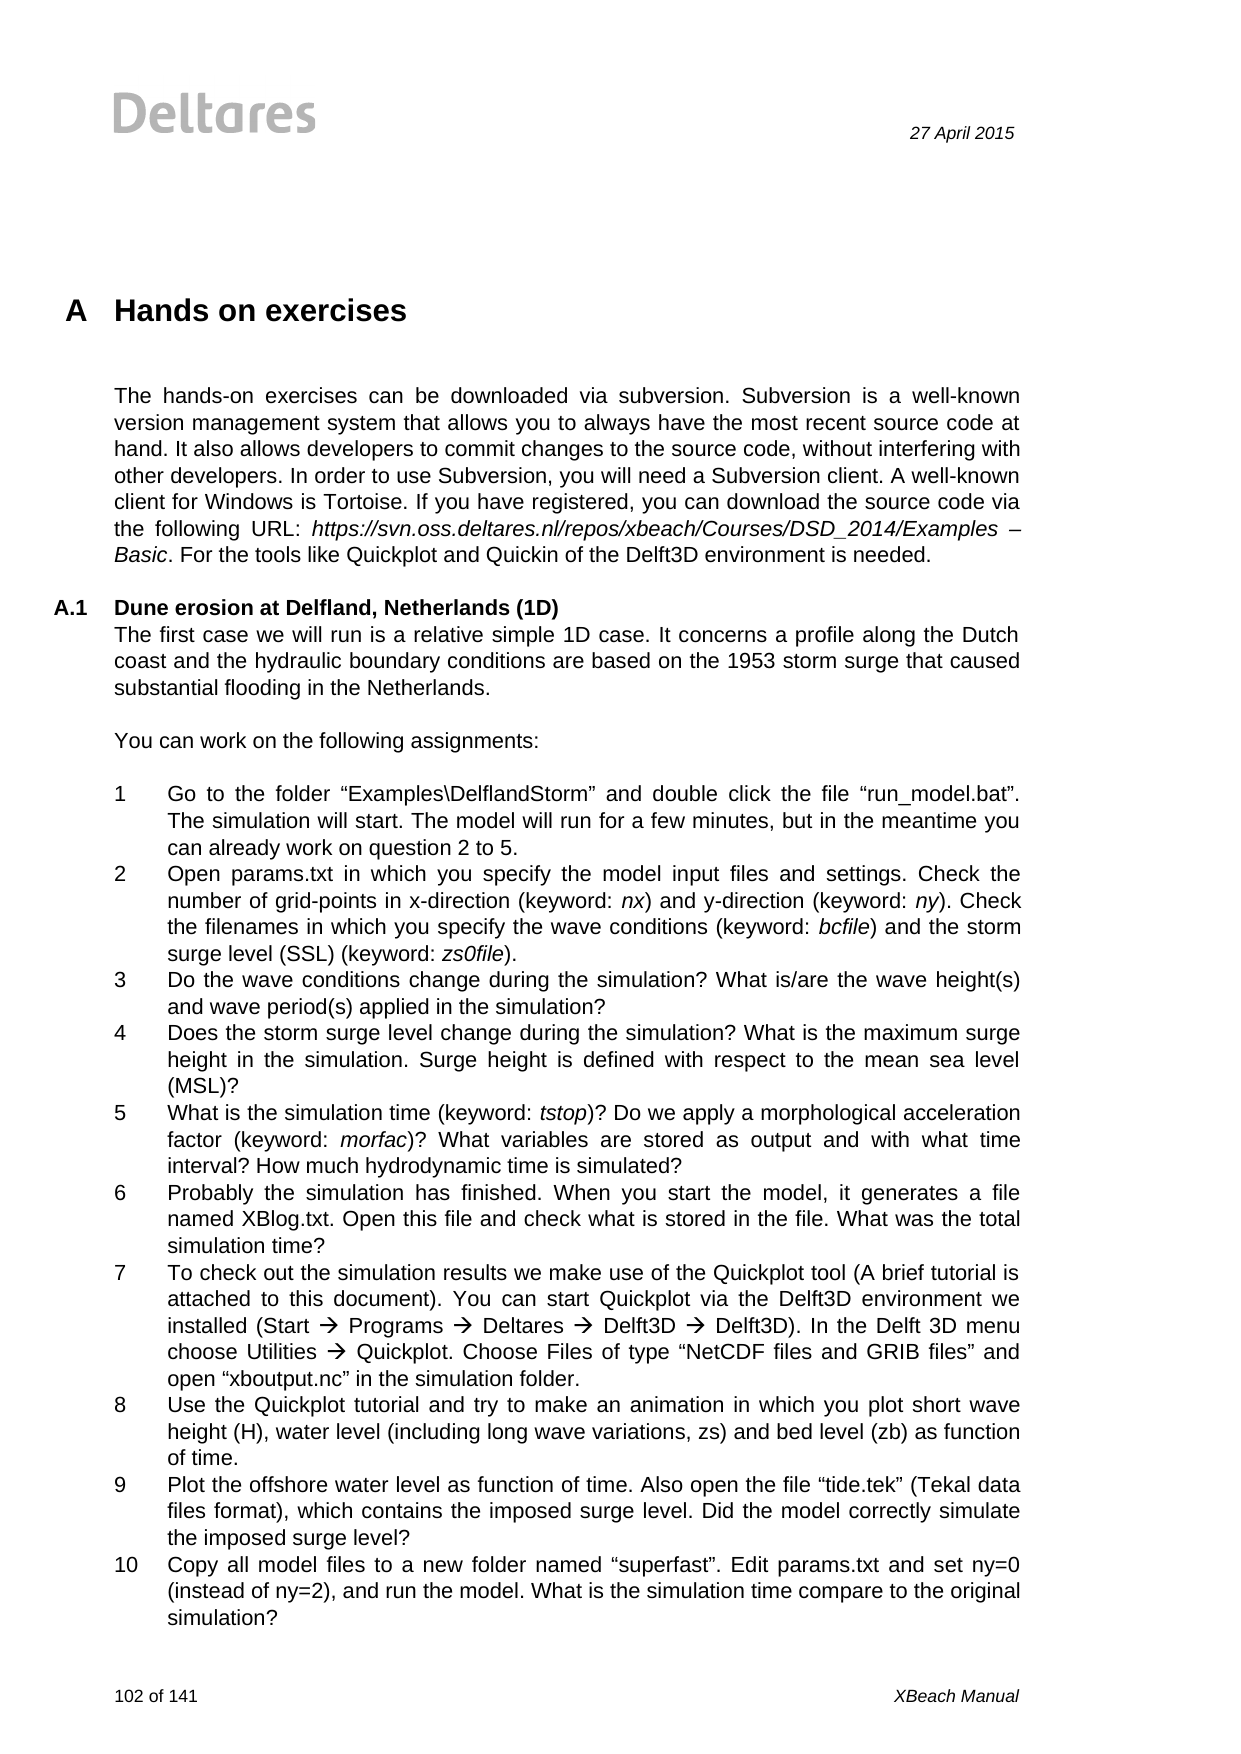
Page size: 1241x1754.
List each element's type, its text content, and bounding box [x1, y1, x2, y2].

list Go to the folder “Examples\DelflandStorm” and double click the file “run_model.bat”. The simulation will start. The model will run for a few minutes, but in the meantime you can already work on question 2 to 5. [114, 780, 1022, 859]
list Use the Quickplot tutorial and try to make an animation in which you plot short wave height (H), water level (including long wave variations, zs) and bed level (zb) as function of time. [114, 1391, 1022, 1471]
list Plot the offshore water level as function of time. Also open the file “tide.tek” (Tekal data files format), which contains the imposed surge level. Did the model correctly simulate the imposed surge level? [114, 1471, 1022, 1550]
list Does the storm surge level change during the simulation? What is the maximum surge height in the simulation. Surge height is defined with respect to the mean sea level (MSL)? [114, 1019, 1022, 1099]
list Do the wave conditions change during the simulation? What is/are the wave height(s) and wave period(s) applied in the simulation? [114, 966, 1022, 1019]
list What is the simulation time (keyword: tstop)? Do we apply a morphological acceleration factor (keyword: morfac)? What variables are stored as output and with what time interval? How much hydrodynamic time is simulated? [114, 1099, 1022, 1178]
subtitle Dune erosion at Delfland, Netherlands (1D) [87, 594, 1022, 621]
text The hands-on exercises can be downloaded via subversion. Subversion is a well-known version management system that allows you to always have the most recent source code at hand. It also allows developers to commit changes to the source code, without interfering with other developers. In order to use Subversion, you will need a Subversion client. A well-known client for Windows is Tortoise. If you have registered, you can download the source code via the following URL: https://svn.oss.deltares.nl/repos/xbeach/Courses/DSD_2014/Examples – Basic. For the tools like Quickplot and Quickin of the Delft3D environment is needed. [114, 381, 1022, 567]
list Open params.txt in which you specify the model input files and settings. Check the number of grid-points in x-direction (keyword: nx) and y-direction (keyword: ny). Check the filenames in which you specify the wave conditions (keyword: bcfile) and the storm surge level (SSL) (keyword: zs0file). [114, 859, 1022, 966]
subtitle Hands on exercises [87, 292, 1022, 328]
list Copy all model files to a new folder named “superfast”. Edit params.txt and set ny=0 (instead of ny=2), and run the model. What is the simulation time compare to the original simulation? [114, 1550, 1022, 1630]
list To check out the simulation results we make use of the Quickplot tool (A brief tutorial is attached to this document). You can start Quickplot via the Delft3D environment we installed (Start Programs Deltares Delft3D Delft3D). In the Delft 3D menu choose Utilities Quickplot. Choose Files of type “NetCDF files and GRIB files” and open “xboutput.nc” in the simulation folder. [114, 1258, 1022, 1391]
list Probably the simulation has finished. When you start the model, it generates a file named XBlog.txt. Open this file and check what is stored in the file. What was the total simulation time? [114, 1178, 1022, 1258]
picture [113, 75, 315, 133]
text You can work on the following assignments: [114, 727, 1022, 753]
text The first case we will run is a relative simple 1D case. It concerns a profile along the Dutch coast and the hydraulic boundary conditions are based on the 1953 storm surge that caused substantial flooding in the Netherlands. [114, 621, 1022, 700]
